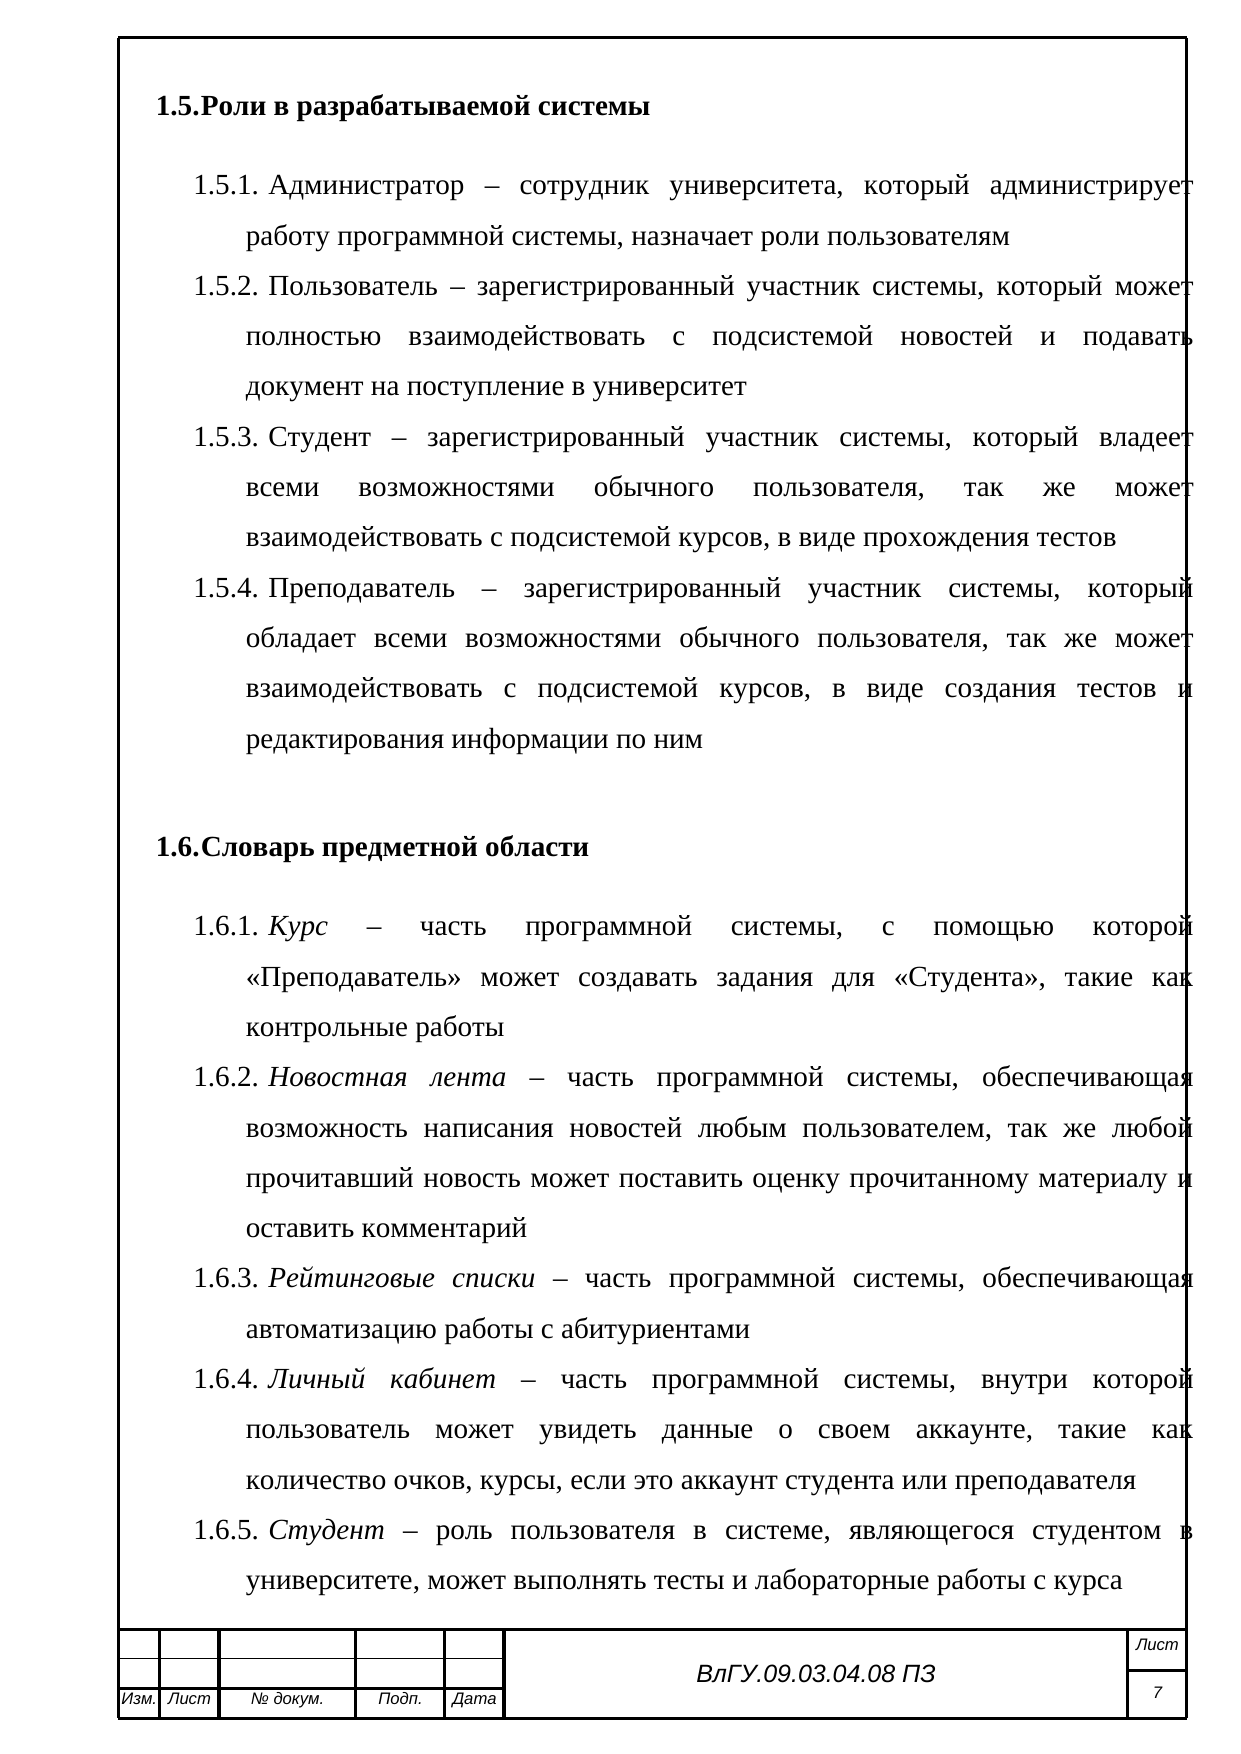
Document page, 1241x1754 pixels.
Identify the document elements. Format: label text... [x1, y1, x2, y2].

text Рейтинговые списки – часть программной системы, обеспечивающая автоматизацию работы с абитуриентами [193, 1261, 1194, 1344]
text Новостная лента – часть программной системы, обеспечивающая возможность написания новостей любым пользователем, так же любой прочитавший новость может поставить оценку прочитанному материалу и оставить комментарий [193, 1059, 1194, 1244]
text Словарь предметной области [156, 829, 1152, 862]
text Студент – роль пользователя в системе, являющегося студентом в университете, может выполнять тесты и лабораторные работы с курса [193, 1512, 1194, 1596]
text Преподаватель – зарегистрированный участник системы, который обладает всеми возможностями обычного пользователя, так же может взаимодействовать с подсистемой курсов, в виде создания тестов и редактирования информации по ним [193, 570, 1194, 754]
text Роли в разрабатываемой системы [156, 88, 1152, 121]
text Студент – зарегистрированный участник системы, который владеет всеми возможностями обычного пользователя, так же может взаимодействовать с подсистемой курсов, в виде прохождения тестов [193, 419, 1194, 553]
text Курс – часть программной системы, с помощью которой «Преподаватель» может создавать задания для «Студента», такие как контрольные работы [193, 908, 1194, 1043]
text Пользователь – зарегистрированный участник системы, который может полностью взаимодействовать с подсистемой новостей и подавать документ на поступление в университет [193, 268, 1194, 402]
text Личный кабинет – часть программной системы, внутри которой пользователь может увидеть данные о своем аккаунте, такие как количество очков, курсы, если это аккаунт студента или преподавателя [193, 1361, 1194, 1495]
text Администратор – сотрудник университета, который администрирует работу программной системы, назначает роли пользователям [193, 167, 1194, 251]
